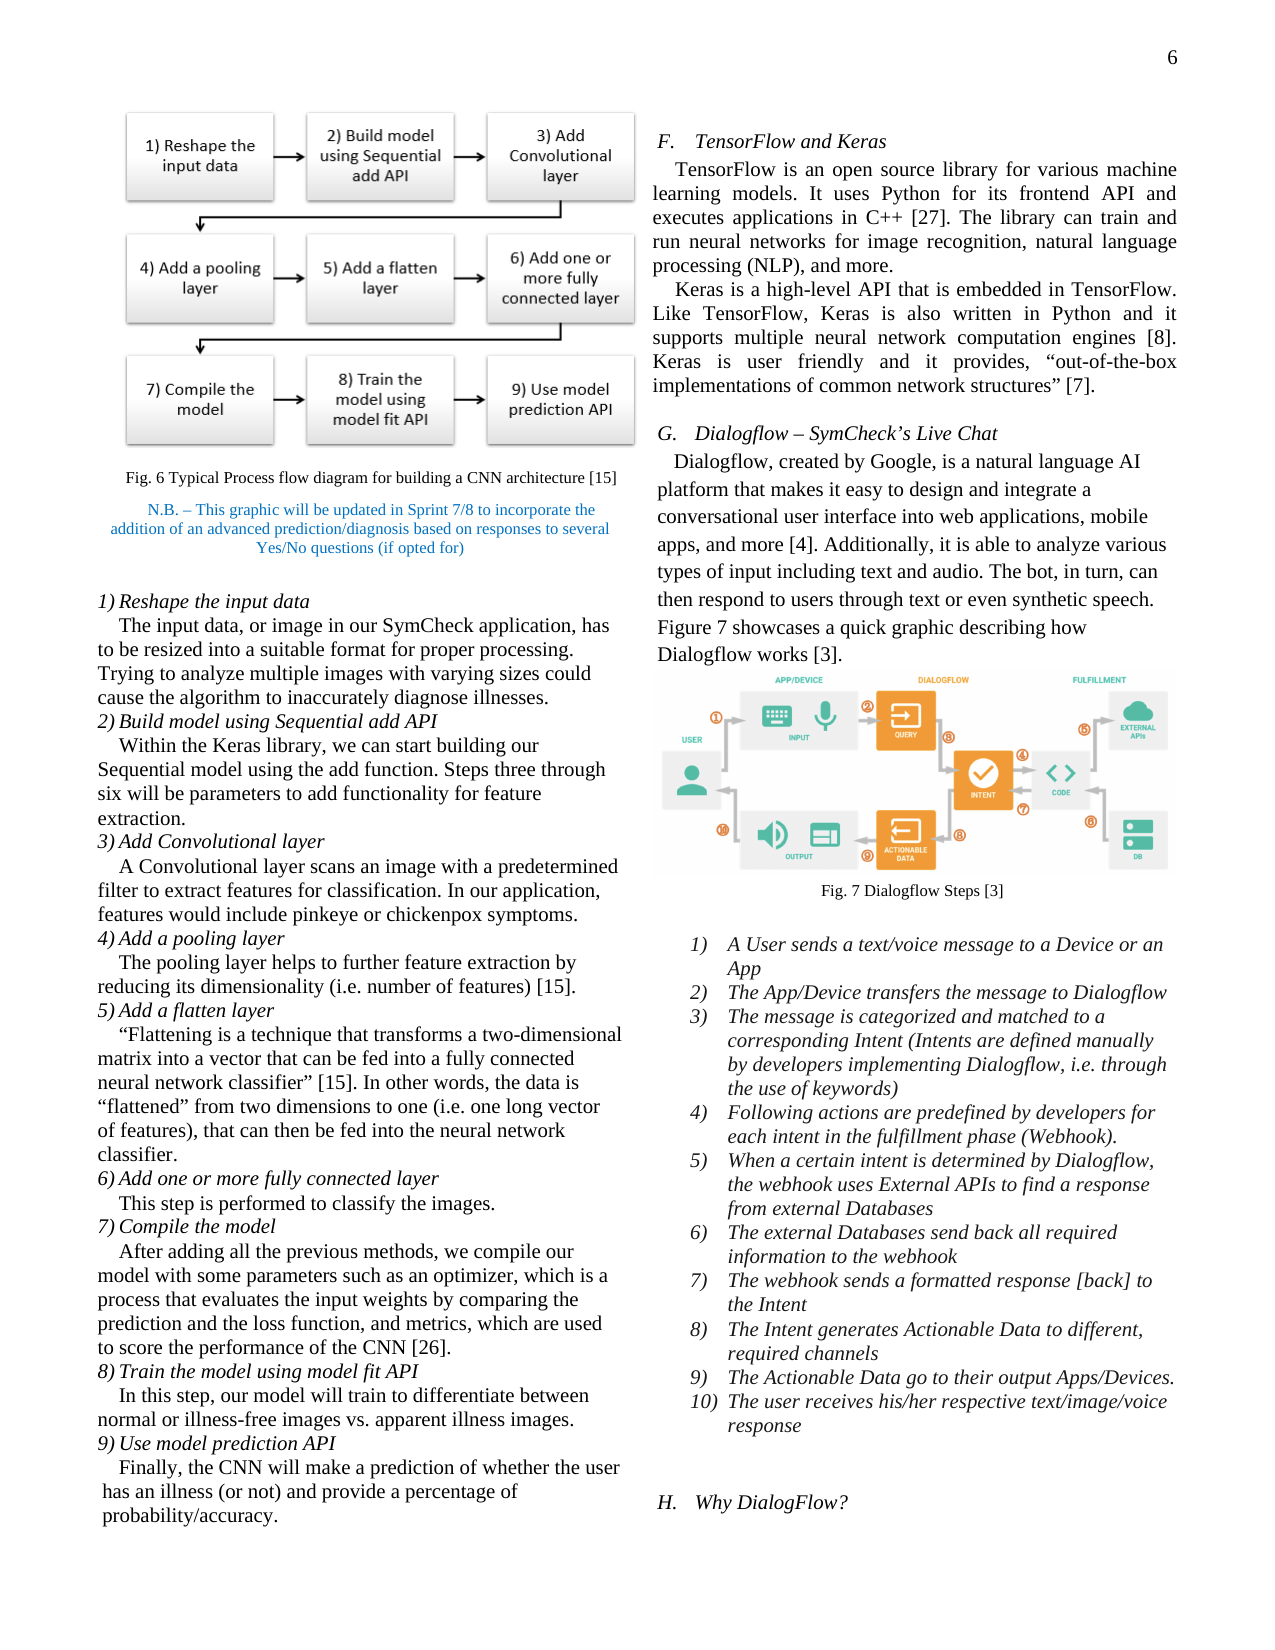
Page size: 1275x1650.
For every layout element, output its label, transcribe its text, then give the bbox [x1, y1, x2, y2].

list The user receives his/her respective text/image/voice response [690, 1389, 1177, 1437]
text This step is performed to classify the images. [118, 1190, 622, 1214]
picture [118, 105, 638, 452]
text Fig. 6 Typical Process flow diagram for building a CNN architecture [15] [97, 468, 622, 487]
text TensorFlow is an open source library for various machine learning models. It uses Python for its frontend API and executes applications in C++ [27]. The library can train and run neural networks for image recognition, natural language processing (NLP), and more. [652, 157, 1177, 277]
list Following actions are predefined by developers for each intent in the fulfillment phase (Webhook). [690, 1100, 1177, 1148]
list The Actionable Data go to their output Apps/Devices. [690, 1364, 1177, 1389]
subtitle Train the model using model fit API [97, 1359, 622, 1383]
subtitle Add one or more fully connected layer [97, 1166, 622, 1190]
subtitle Use model prediction API [97, 1431, 622, 1455]
text Within the Keras library, we can start building our Sequential model using the add function. Steps three through six will be parameters to add functionality for feature extraction. [97, 733, 622, 829]
text Fig. 7 Dialogflow Steps [3] [800, 880, 1177, 899]
subtitle Reshape the input data [97, 589, 622, 613]
list The webhook sends a formatted response [back] to the Intent [690, 1268, 1177, 1316]
text The input data, or image in our SymCheck application, has to be resized into a suitable format for proper processing. Trying to analyze multiple images with varying sizes could cause the algorithm to inaccurately diagnose illnesses. [97, 613, 622, 709]
list The App/Device transfers the message to Dialogflow [690, 979, 1177, 1004]
list When a certain intent is determined by Dialogflow, the webhook uses External APIs to find a response from external Databases [690, 1148, 1177, 1220]
list Dialogflow – SymCheck’s Live Chat [657, 421, 1177, 445]
text The pooling layer helps to further feature extraction by reducing its dimensionality (i.e. number of features) [15]. [97, 950, 622, 998]
text N.B. – This graphic will be updated in Sprint 7/8 to incorporate the addition of an advanced prediction/diagnosis based on responses to several Yes/No questions (if opted for) [97, 500, 622, 557]
subtitle Build model using Sequential add API [97, 709, 622, 733]
text A Convolutional layer scans an image with a predetermined filter to extract features for classification. In our application, features would include pinkeye or chickenpox symptoms. [97, 853, 622, 926]
list The message is categorized and matched to a corresponding Intent (Intents are defined manually by developers implementing Dialogflow, i.e. through the use of keywords) [690, 1004, 1177, 1100]
text Dialogflow, created by Google, is a natural language AI platform that makes it easy to design and integrate a conversational user interface into web applications, mobile apps, and more [4]. Additionally, it is able to analyze various types of input including text and audio. The bot, in turn, can then respond to users through text or even synthetic speech. Figure 7 showcases a quick graphic describing how Dialogflow works [3]. [657, 449, 1177, 666]
text In this step, our model will train to differentiate between normal or illness-free images vs. apparent illness images. [97, 1383, 622, 1431]
list TensorFlow and Keras [657, 129, 1177, 153]
text Finally, the CNN will make a prediction of whether the user has an illness (or not) and provide a percentage of probability/accuracy. [102, 1455, 622, 1527]
list The Intent generates Actionable Data to different, required channels [690, 1316, 1177, 1364]
text After adding all the previous methods, we compile our model with some parameters such as an optimizer, which is a process that evaluates the input weights by comparing the prediction and the loss function, and metrics, which are used to score the performance of the CNN [26]. [97, 1238, 622, 1359]
subtitle Compile the model [97, 1214, 622, 1238]
list The external Databases send back all required information to the webhook [690, 1220, 1177, 1268]
list Why DialogFlow? [657, 1490, 1177, 1514]
subtitle Add a pooling layer [97, 926, 622, 950]
subtitle Add Convolutional layer [97, 829, 622, 853]
text Keras is a high-level API that is embedded in TensorFlow. Like TensorFlow, Keras is also written in Python and it supports multiple neural network computation engines [8]. Keras is user friendly and it provides, “out-of-the-box implementations of common network structures” [7]. [652, 277, 1177, 397]
picture [652, 669, 1178, 877]
text “Flattening is a technique that transforms a two-dimensional matrix into a vector that can be fed into a fully connected neural network classifier” [15]. In other words, the data is “flattened” from two dimensions to one (i.e. one long vector of features), that can then be fed into the neural network classifier. [97, 1022, 622, 1166]
list A User sends a text/voice message to a Device or an App [690, 931, 1177, 979]
subtitle Add a flatten layer [97, 998, 622, 1022]
